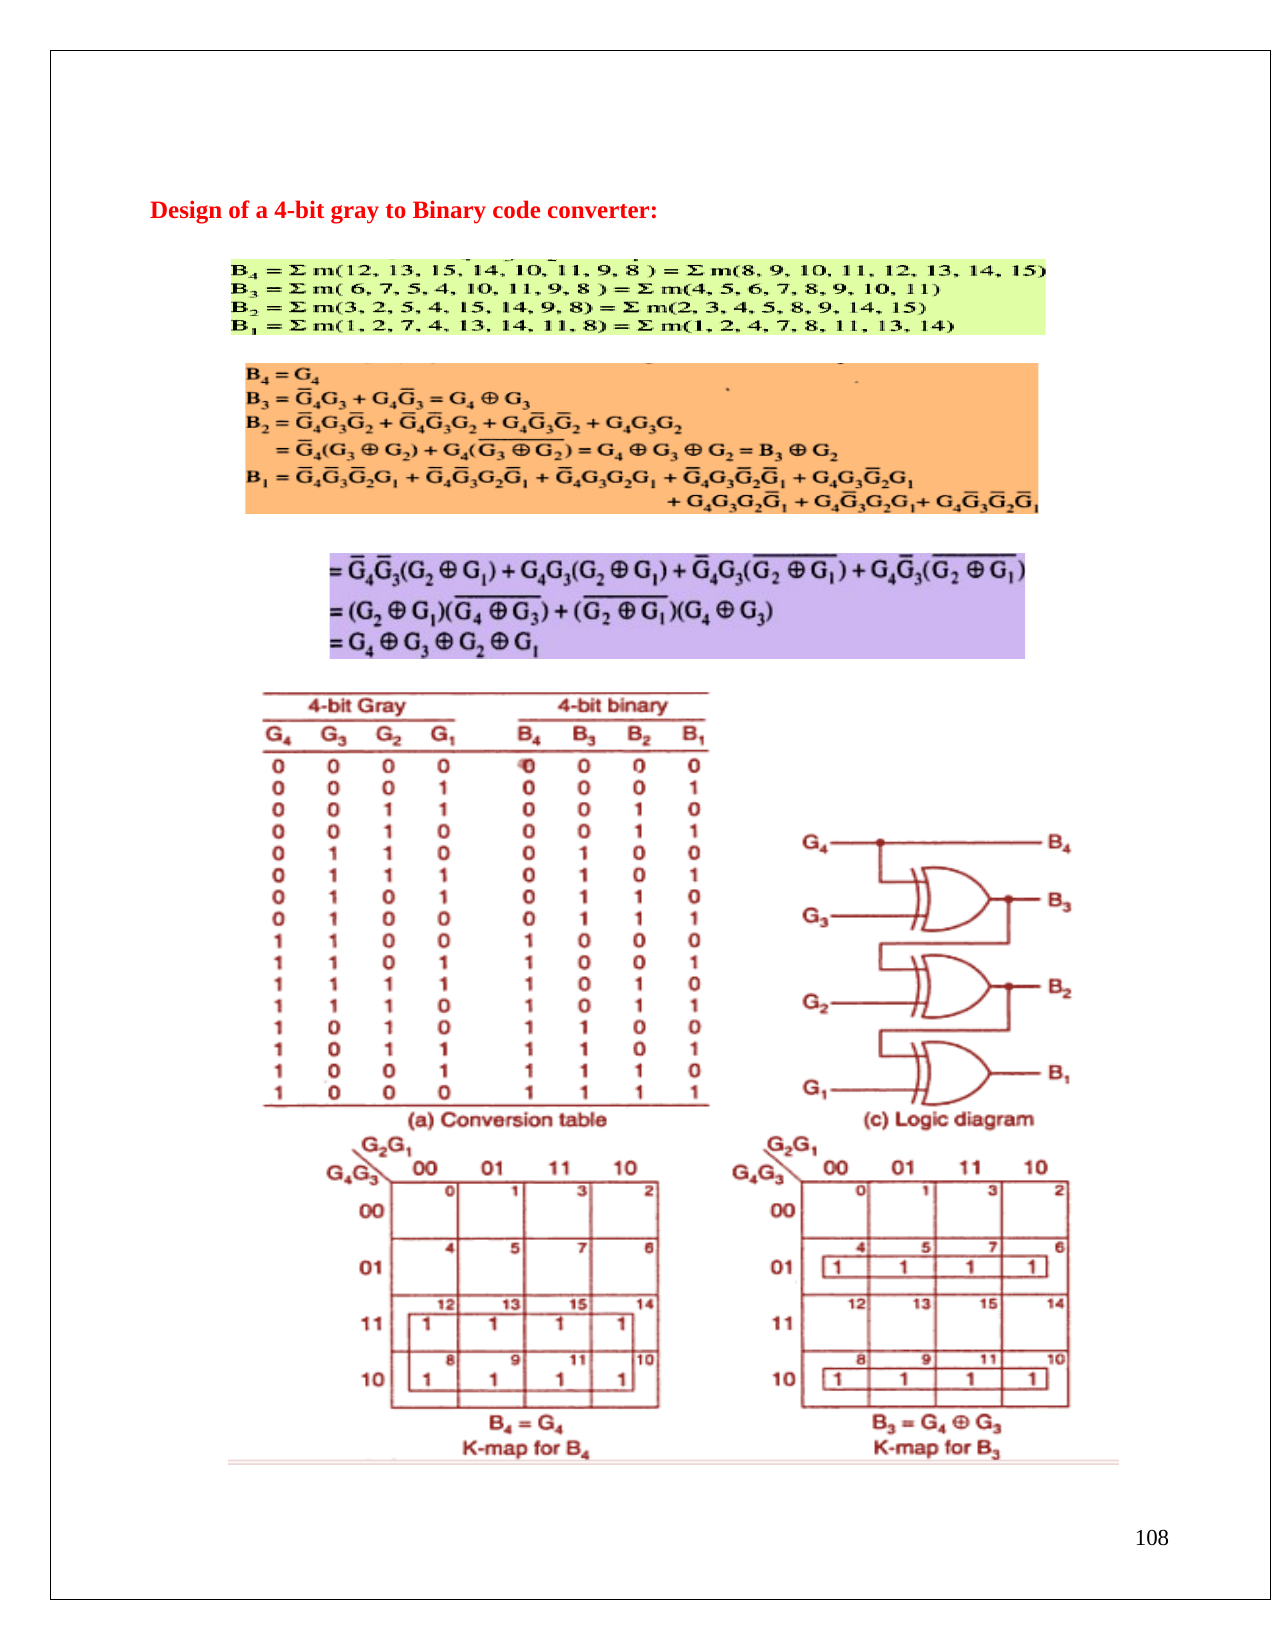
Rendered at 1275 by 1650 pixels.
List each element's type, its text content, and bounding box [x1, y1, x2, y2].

picture [228, 692, 1119, 1465]
text Design of a 4-bit gray to Binary code converter: [150, 195, 1270, 224]
picture [245, 363, 1039, 514]
picture [230, 259, 1046, 335]
picture [329, 553, 1026, 659]
